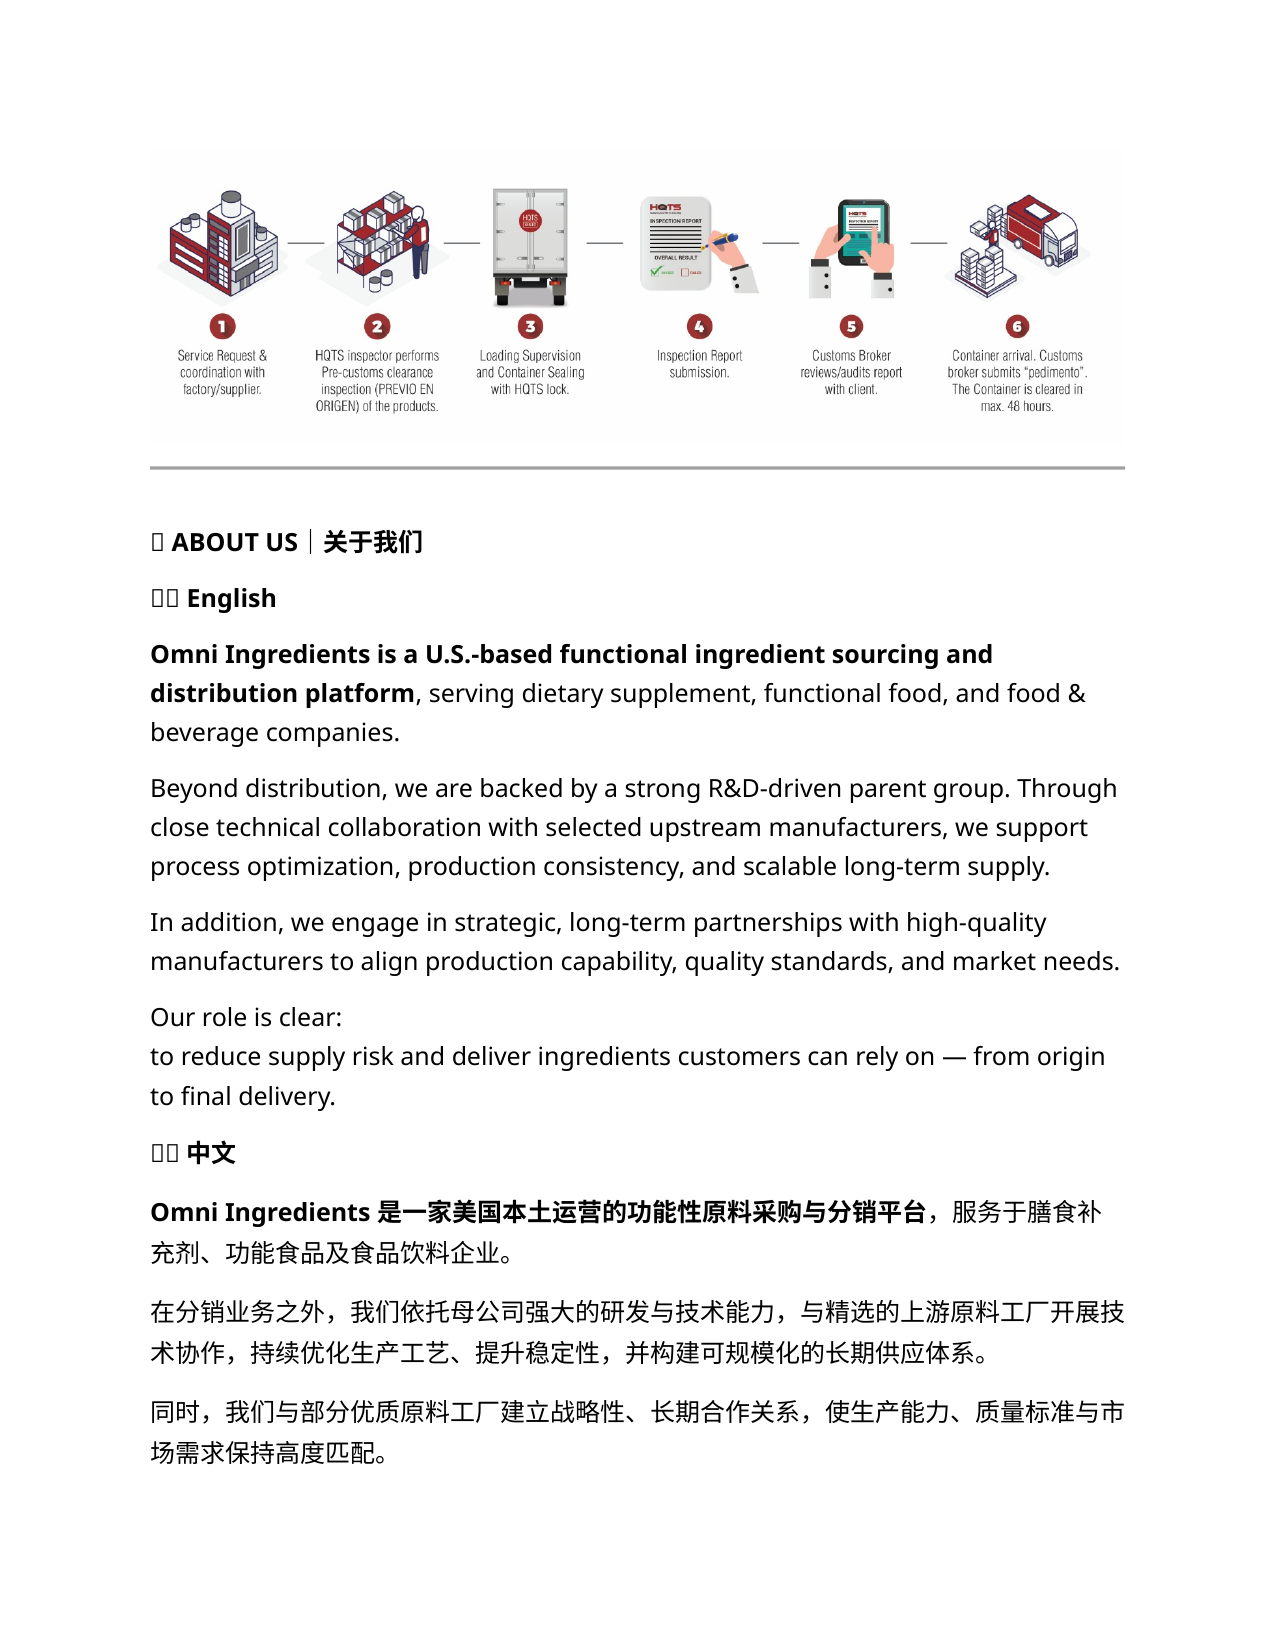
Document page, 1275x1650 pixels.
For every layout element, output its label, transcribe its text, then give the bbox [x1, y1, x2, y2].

text 同时，我们与部分优质原料工厂建立战略性、长期合作关系，使生产能力、质量标准与市场需求保持高度匹配。 [150, 1392, 1125, 1470]
text 🇨🇳 中文 [150, 1134, 1125, 1170]
text 🏢 ABOUT US｜关于我们 [150, 522, 1125, 558]
text In addition, we engage in strategic, long-term partnerships with high-quality manufacturers to align production capability, quality standards, and market needs. [150, 905, 1125, 978]
picture [150, 150, 1125, 445]
text Omni Ingredients is a U.S.-based functional ingredient sourcing and distribution platform, serving dietary supplement, functional food, and food & beverage companies. [150, 636, 1125, 749]
text Beyond distribution, we are backed by a strong R&D-driven parent group. Through close technical collaboration with selected upstream manufacturers, we support process optimization, production consistency, and scalable long-term supply. [150, 771, 1125, 883]
text 🇺🇸 English [150, 581, 1125, 615]
text Our role is clear: to reduce supply risk and deliver ingredients customers can rely on — from origin to final delivery. [150, 1000, 1125, 1112]
text Omni Ingredients 是一家美国本土运营的功能性原料采购与分销平台，服务于膳食补充剂、功能食品及食品饮料企业。 [150, 1192, 1125, 1270]
text 在分销业务之外，我们依托母公司强大的研发与技术能力，与精选的上游原料工厂开展技术协作，持续优化生产工艺、提升稳定性，并构建可规模化的长期供应体系。 [150, 1292, 1125, 1370]
